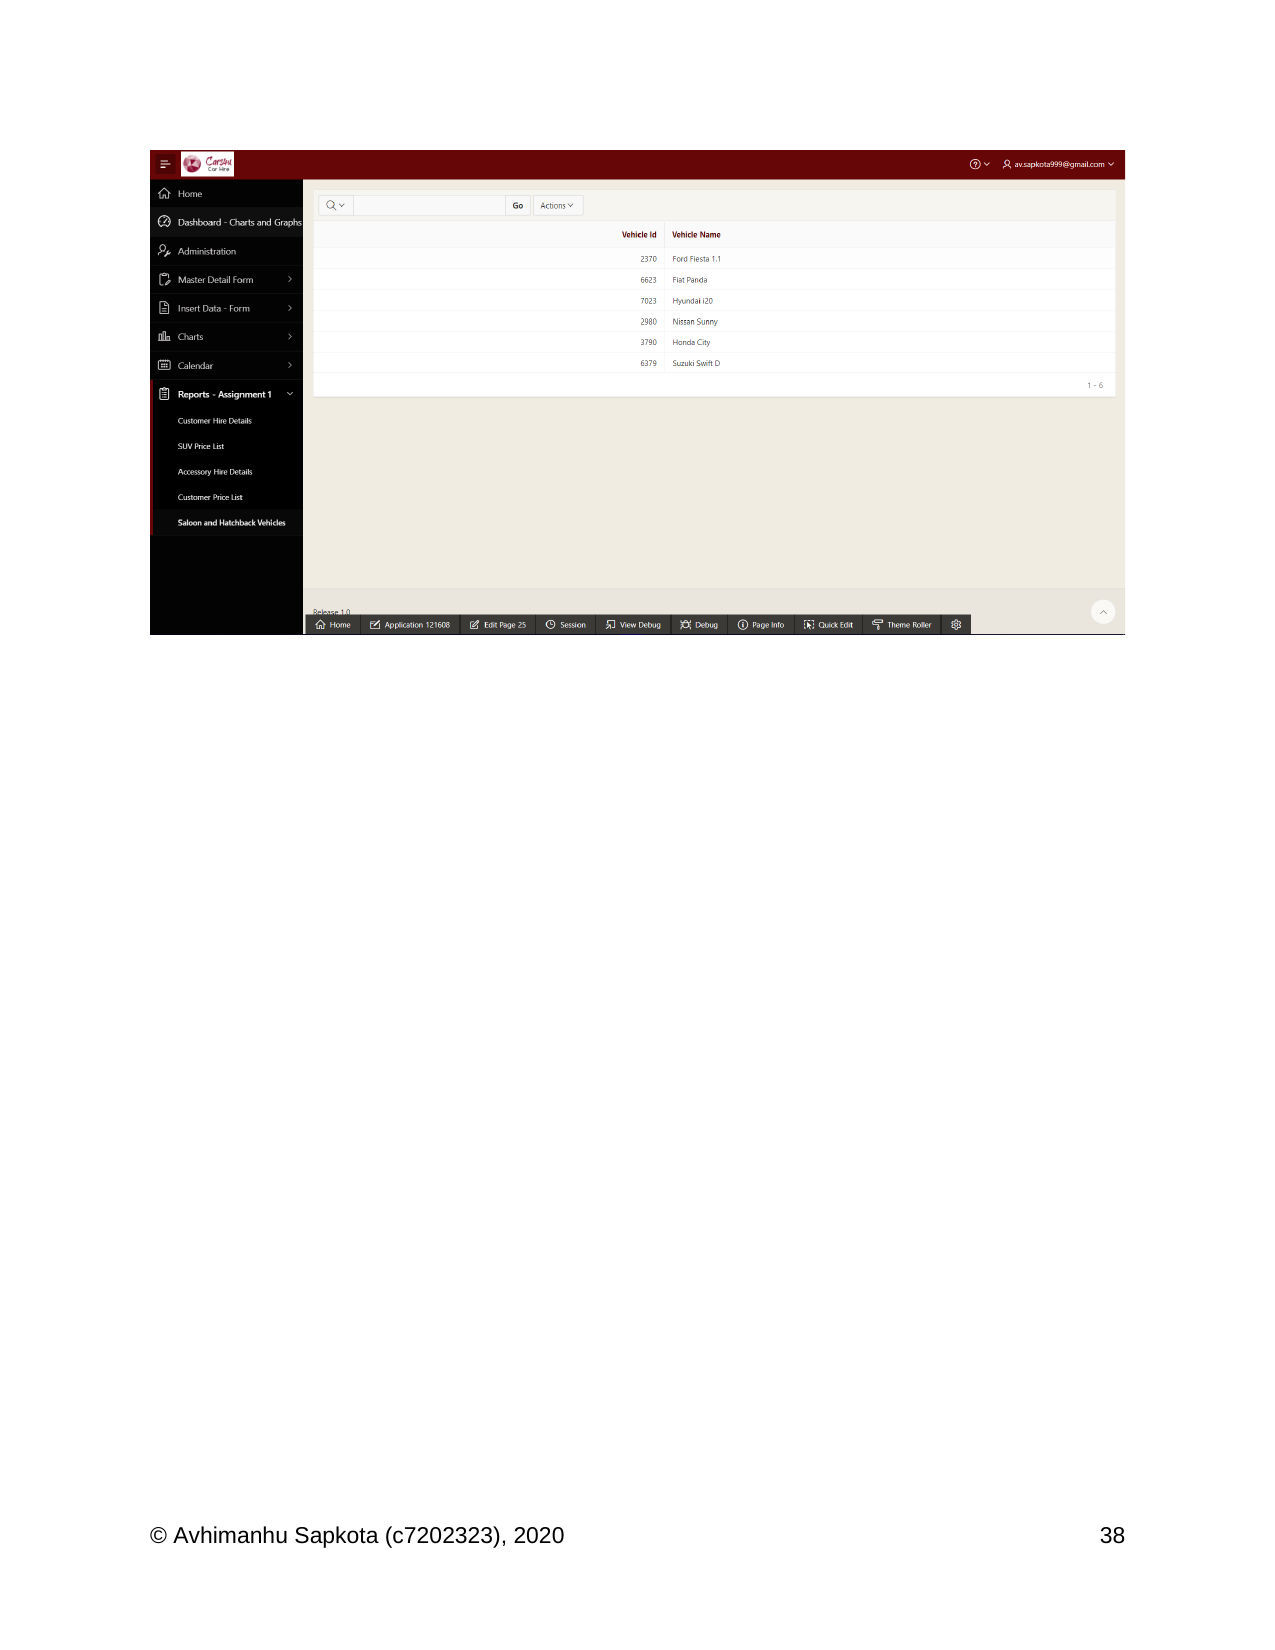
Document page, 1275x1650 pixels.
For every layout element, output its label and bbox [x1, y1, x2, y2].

picture [150, 150, 1125, 635]
